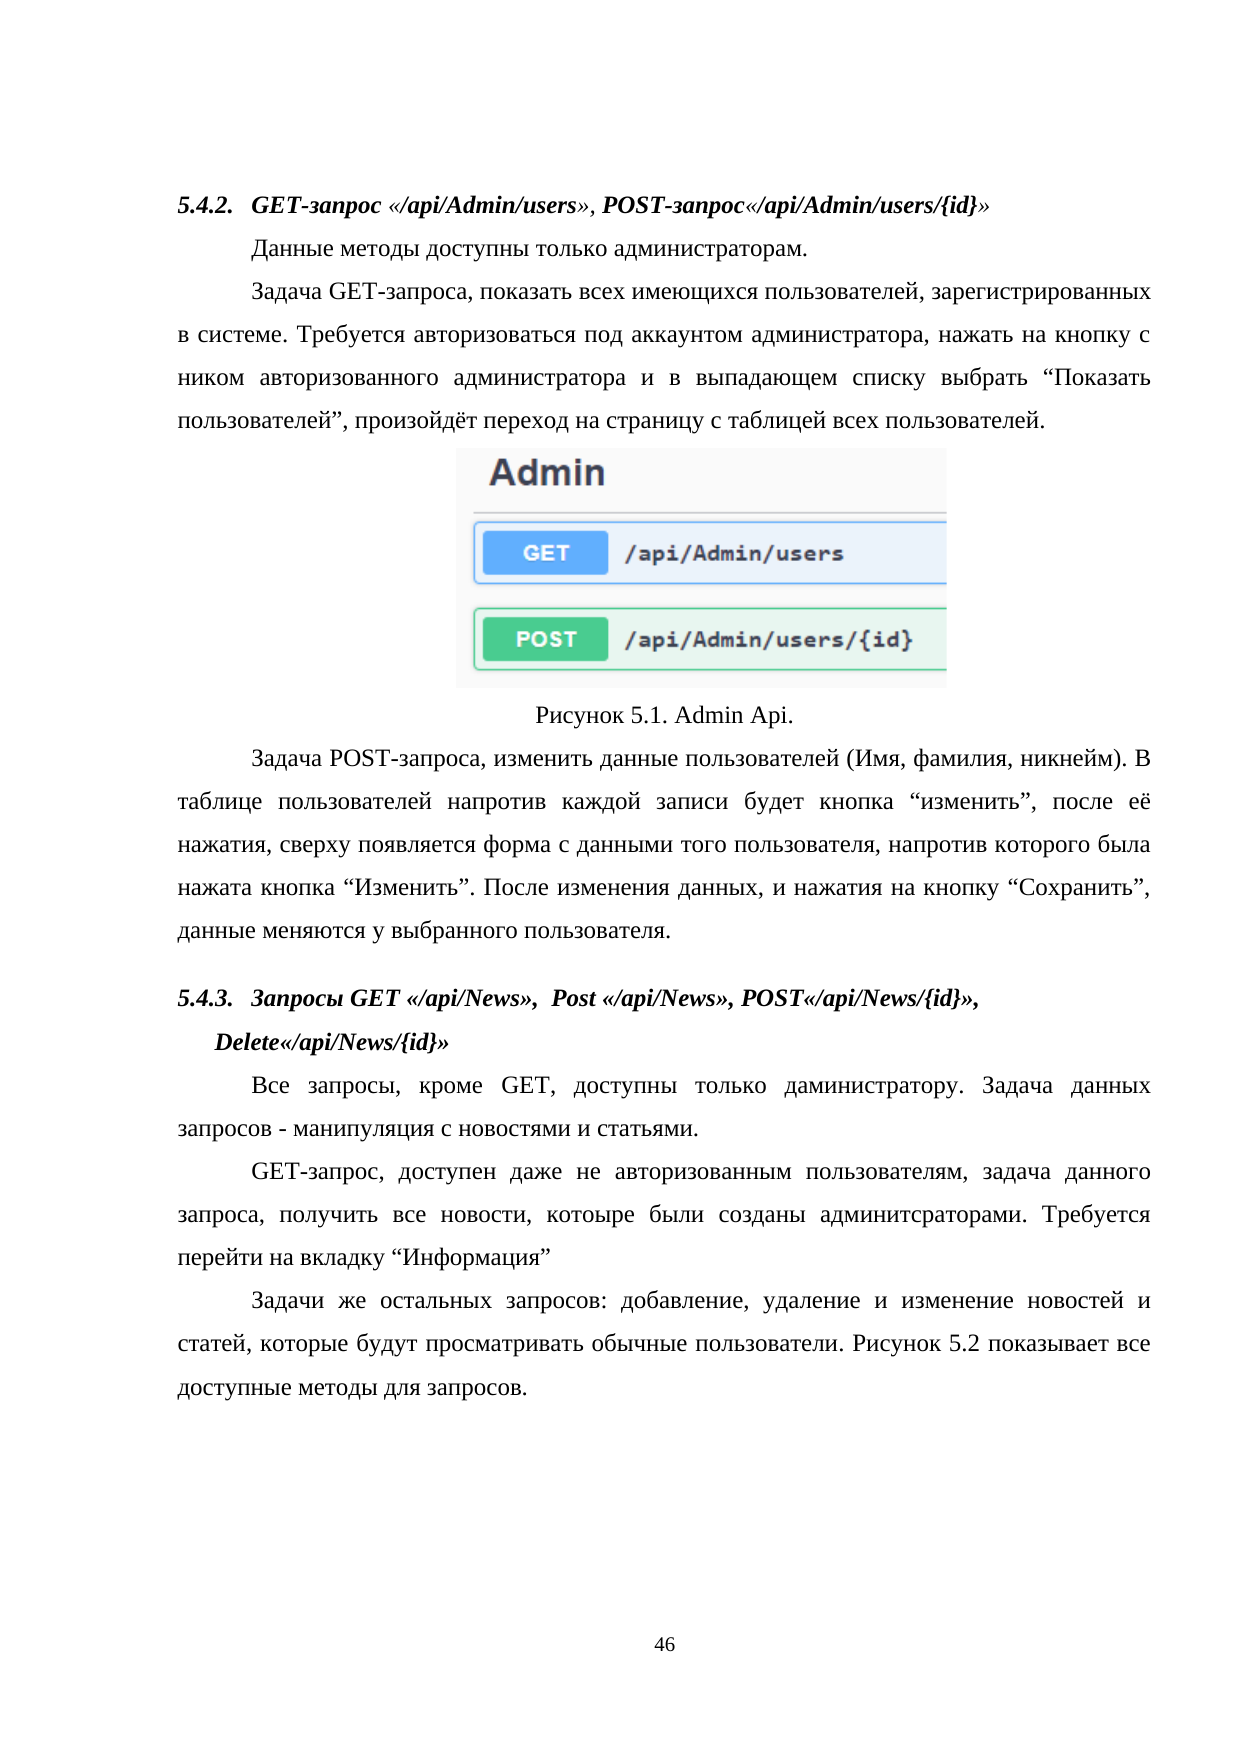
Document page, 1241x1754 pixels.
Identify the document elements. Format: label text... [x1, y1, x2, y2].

text Задачи же остальных запросов: добавление, удаление и изменение новостей и статей, которые будут просматривать обычные пользователи. Рисунок 5.2 показывает все доступные методы для запросов. [177, 1285, 1152, 1400]
text Задача GET-запроса, показать всех имеющихся пользователей, зарегистрированных в системе. Требуется авторизоваться под аккаунтом администратора, нажать на кнопку с ником авторизованного администратора и в выпадающем списку выбрать “Показать пользователей”, произойдёт переход на страницу с таблицей всех пользователей. [177, 276, 1152, 434]
text Задача POST-запроса, изменить данные пользователей (Имя, фамилия, никнейм). В таблице пользователей напротив каждой записи будет кнопка “изменить”, после её нажатия, сверху появляется форма с данными того пользователя, напротив которого была нажата кнопка “Изменить”. После изменения данных, и нажатия на кнопку “Сохранить”, данные меняются у выбранного пользователя. [177, 743, 1152, 944]
subtitle GET-запрос «/api/Admin/users», POST-запрос«/api/Admin/users/{id}» [177, 190, 1152, 219]
text Данные методы доступны только администраторам. [177, 233, 1152, 262]
picture [456, 448, 947, 688]
subtitle Запросы GET «/api/News», Post «/api/News», POST«/api/News/{id}», Delete«/api/News/{id}» [177, 983, 1152, 1055]
text Все запросы, кроме GET, доступны только даминистратору. Задача данных запросов - манипуляция с новостями и статьями. [177, 1070, 1152, 1142]
text Рисунок 5.1. Admin Api. [177, 700, 1152, 728]
text GET-запрос, доступен даже не авторизованным пользователям, задача данного запроса, получить все новости, котоыре были созданы админитсраторами. Требуется перейти на вкладку “Информация” [177, 1156, 1152, 1271]
